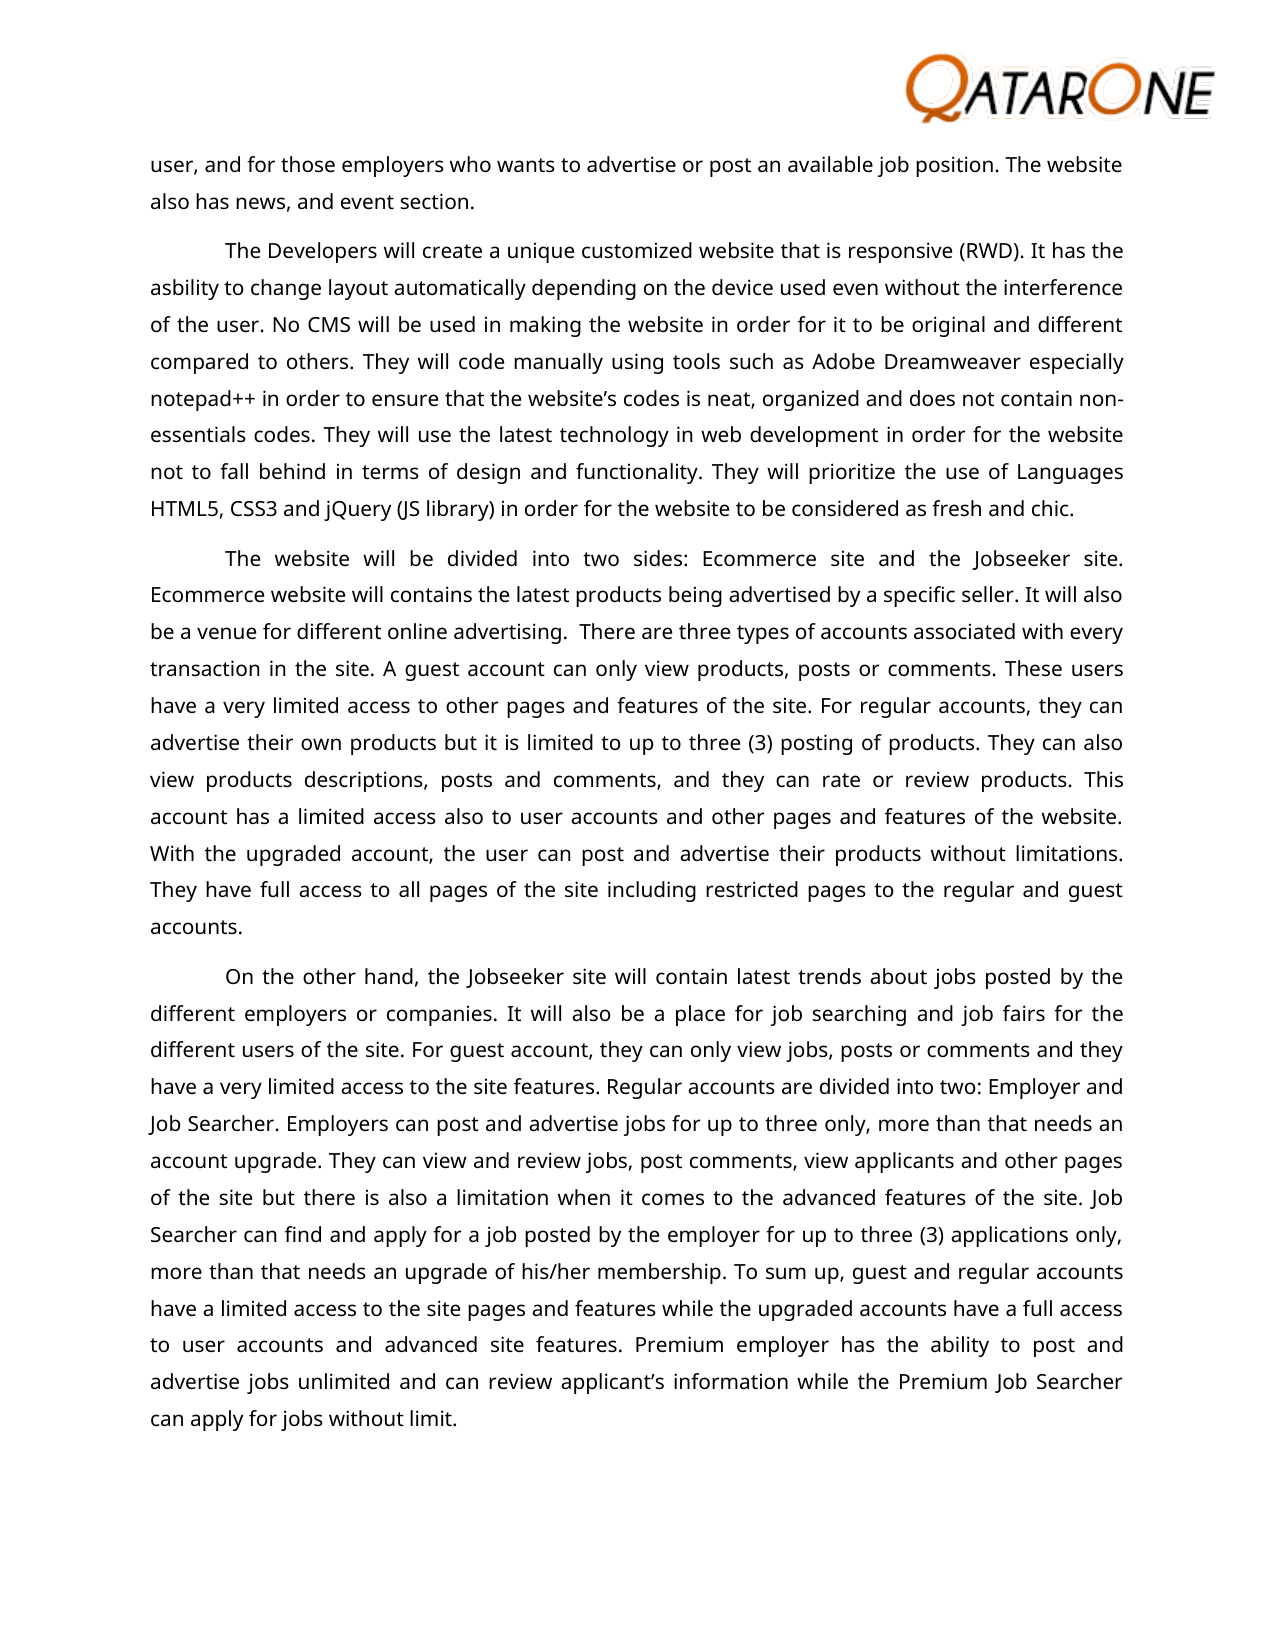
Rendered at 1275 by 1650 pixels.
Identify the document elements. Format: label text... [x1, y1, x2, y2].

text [150, 178, 1125, 215]
text On the other hand, the Jobseeker site will contain latest trends about jobs posted by the different employers or companies. It will also be a place for job searching and job fairs for the different users of the site. For guest account, they can only view jobs, posts or comments and they have a very limited access to the site features. Regular accounts are divided into two: Employer and Job Searcher. Employers can post and advertise jobs for up to three only, more than that needs an account upgrade. They can view and review jobs, post comments, view applicants and other pages of the site but there is also a limitation when it comes to the advanced features of the site. Job Searcher can find and apply for a job posted by the employer for up to three (3) applications only, more than that needs an upgrade of his/her membership. To sum up, guest and regular accounts have a limited access to the site pages and features while the upgraded accounts have a full access to user accounts and advanced site features. Premium employer has the ability to post and advertise jobs unlimited and can review applicant’s information while the Premium Job Searcher can apply for jobs without limit. [150, 962, 1125, 1433]
picture [875, 43, 1250, 131]
text The Developers will create a unique customized website that is responsive (RWD). It has the asbility to change layout automatically depending on the device used even without the interference of the user. No CMS will be used in making the website in order for it to be original and different compared to others. They will code manually using tools such as Adobe Dreamweaver especially notepad++ in order to ensure that the website’s codes is neat, organized and does not contain non-essentials codes. They will use the latest technology in web development in order for the website not to fall behind in terms of design and functionality. They will prioritize the use of Languages HTML5, CSS3 and jQuery (JS library) in order for the website to be considered as fresh and chic. [150, 236, 1125, 523]
text The website will be divided into two sides: Ecommerce site and the Jobseeker site. Ecommerce website will contains the latest products being advertised by a specific seller. It will also be a venue for different online advertising. There are three types of accounts associated with every transaction in the site. A guest account can only view products, posts or comments. These users have a very limited access to other pages and features of the site. For regular accounts, they can advertise their own products but it is limited to up to three (3) posting of products. They can also view products descriptions, posts and comments, and they can rate or review products. This account has a limited access also to user accounts and other pages and features of the website. With the upgraded account, the user can post and advertise their products without limitations. They have full access to all pages of the site including restricted pages to the regular and guest accounts. [150, 544, 1125, 941]
